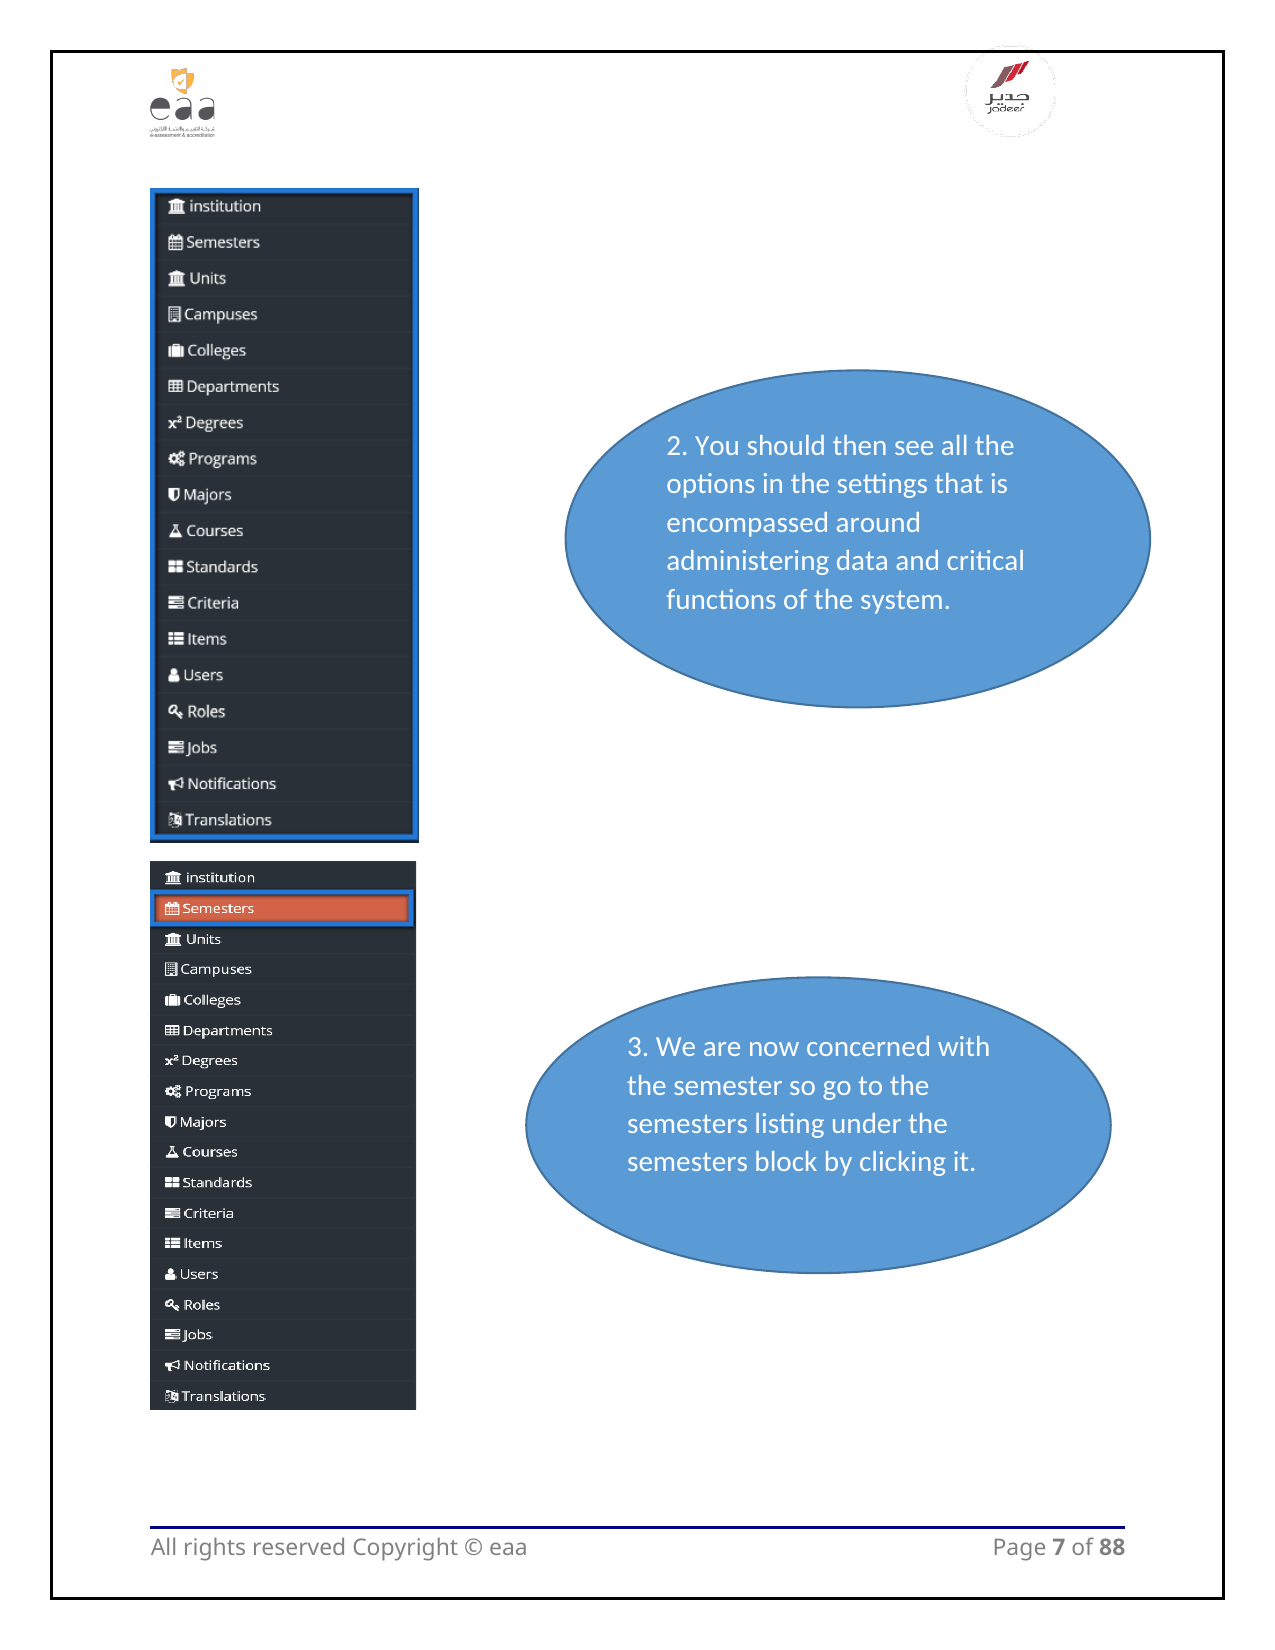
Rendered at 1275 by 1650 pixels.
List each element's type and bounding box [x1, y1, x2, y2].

picture [964, 45, 1057, 50]
picture [150, 188, 419, 843]
picture [964, 53, 1057, 137]
picture [150, 68, 215, 137]
picture [150, 861, 417, 1410]
